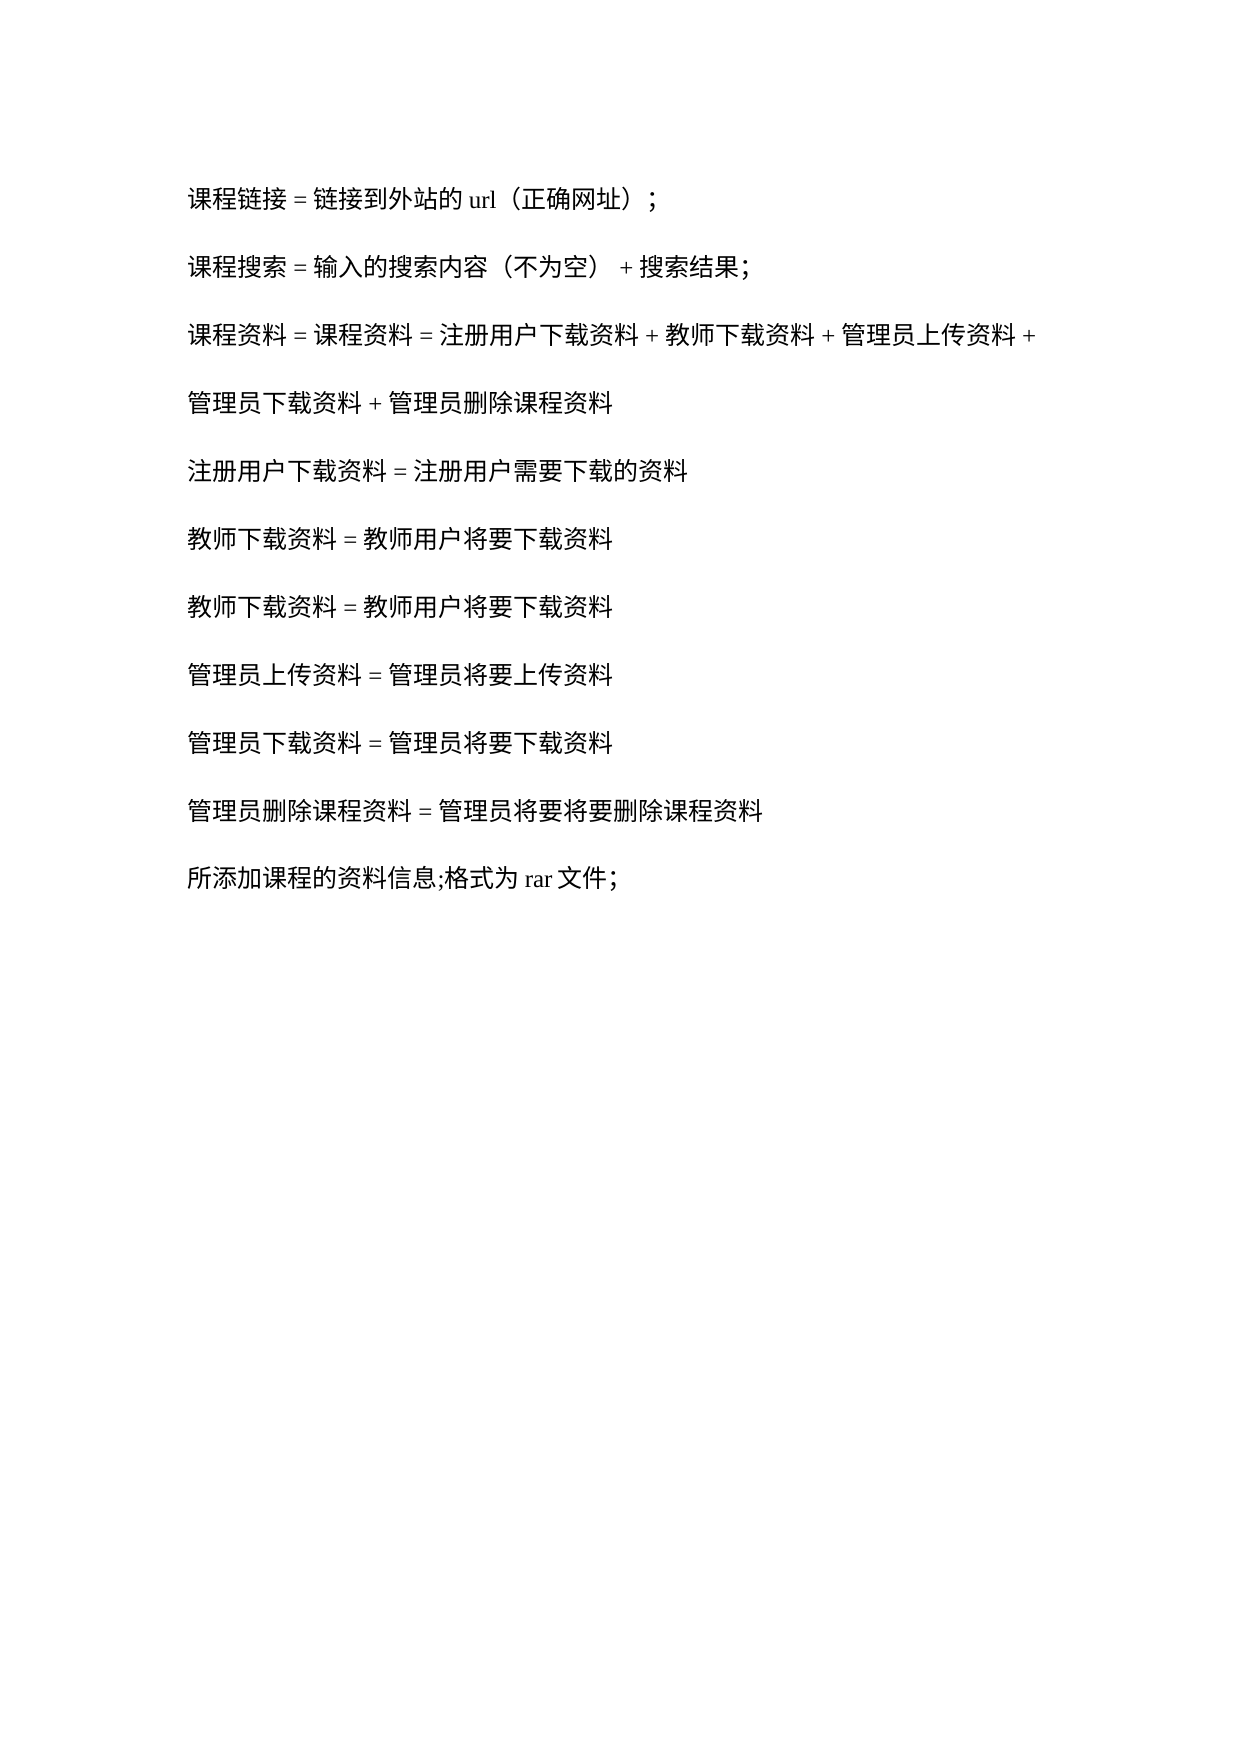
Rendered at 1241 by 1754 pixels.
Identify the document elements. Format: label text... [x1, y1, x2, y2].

text 课程搜索 = 输入的搜索内容（不为空） + 搜索结果； [187, 232, 1053, 300]
text 课程资料 = 课程资料 = 注册用户下载资料 + 教师下载资料 + 管理员上传资料 + 管理员下载资料 + 管理员删除课程资料 [187, 300, 1053, 436]
text 注册用户下载资料 = 注册用户需要下载的资料 [187, 436, 1053, 503]
text 所添加课程的资料信息;格式为rar文件； [187, 843, 1053, 911]
text 管理员上传资料 = 管理员将要上传资料 [187, 639, 1053, 707]
text 教师下载资料 = 教师用户将要下载资料 [187, 571, 1053, 639]
text 管理员删除课程资料 = 管理员将要将要删除课程资料 [187, 775, 1053, 843]
text 课程链接 = 链接到外站的url（正确网址）； [187, 164, 1053, 232]
text 教师下载资料 = 教师用户将要下载资料 [187, 503, 1053, 571]
text 管理员下载资料 = 管理员将要下载资料 [187, 707, 1053, 775]
